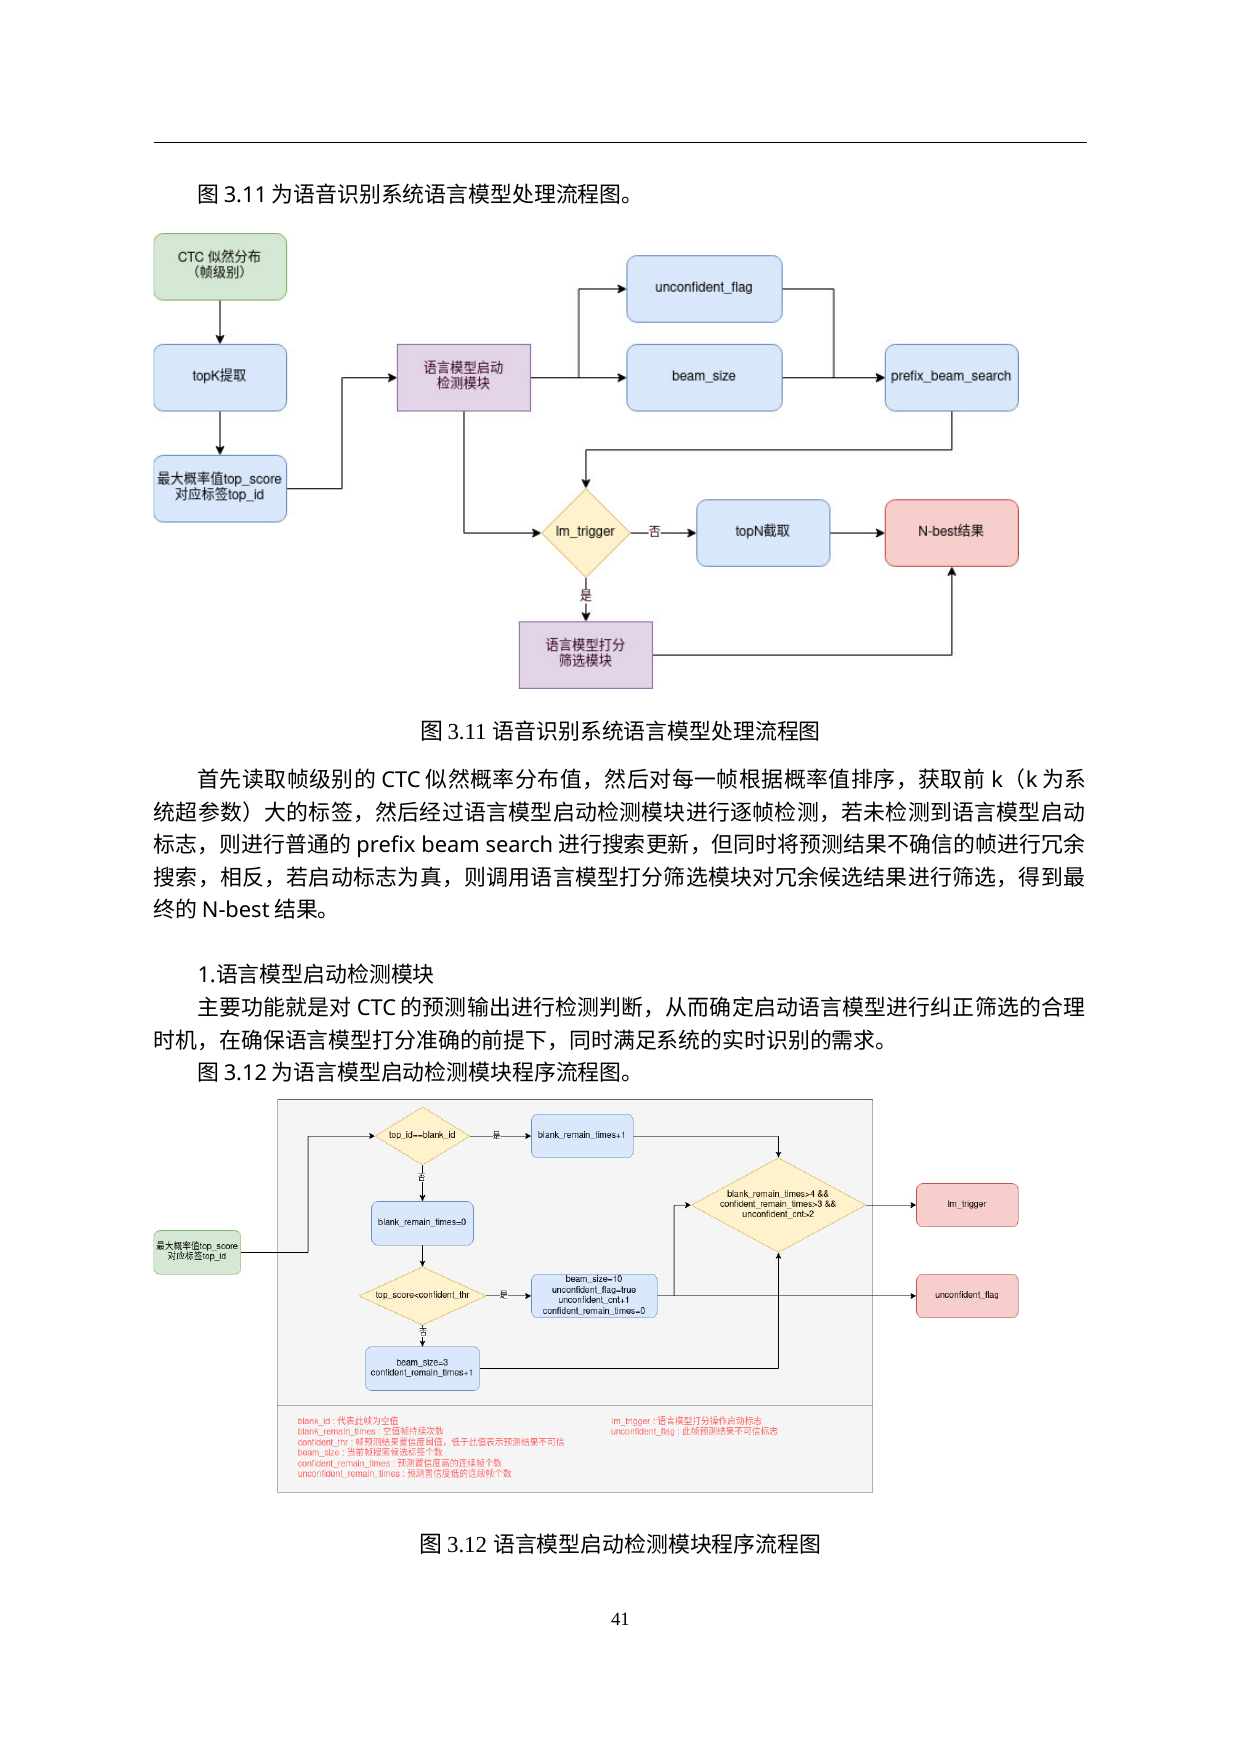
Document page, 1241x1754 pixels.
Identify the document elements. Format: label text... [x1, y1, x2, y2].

text 1.语言模型启动检测模块 [153, 957, 1087, 990]
text 主要功能就是对CTC的预测输出进行检测判断，从而确定启动语言模型进行纠正筛选的合理时机，在确保语言模型打分准确的前提下，同时满足系统的实时识别的需求。 [153, 990, 1087, 1055]
text 首先读取帧级别的CTC似然概率分布值，然后对每一帧根据概率值排序，获取前k（k为系统超参数）大的标签，然后经过语言模型启动检测模块进行逐帧检测，若未检测到语言模型启动标志，则进行普通的prefix beam search进行搜索更新，但同时将预测结果不确信的帧进行冗余搜索，相反，若启动标志为真，则调用语言模型打分筛选模块对冗余候选结果进行筛选，得到最终的N-best结果。 [153, 762, 1087, 925]
picture [153, 1099, 1019, 1493]
picture [153, 233, 1019, 689]
text 图3.12为语言模型启动检测模块程序流程图。 [153, 1055, 1087, 1087]
text 图3.11为语音识别系统语言模型处理流程图。 [153, 177, 1087, 210]
